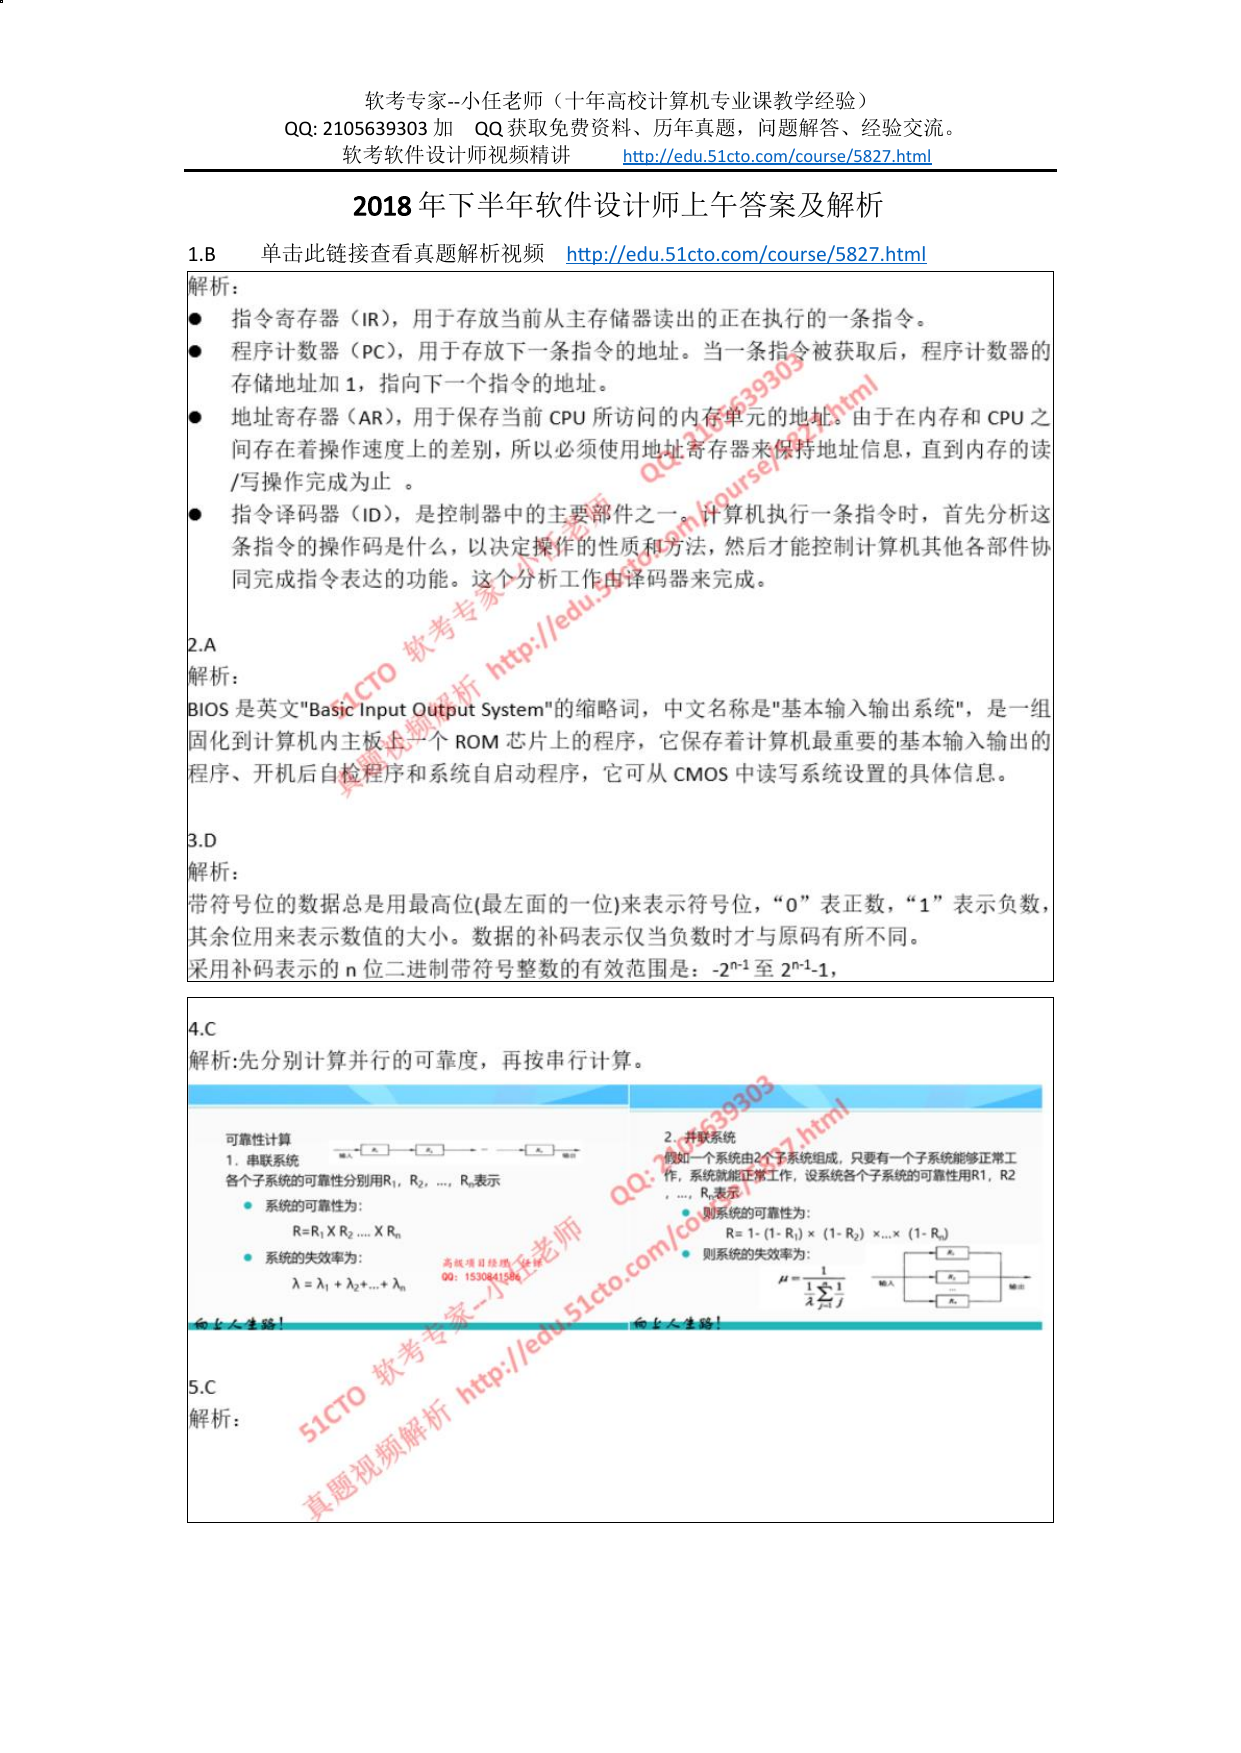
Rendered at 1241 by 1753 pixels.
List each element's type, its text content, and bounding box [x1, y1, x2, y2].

picture [188, 998, 1053, 1522]
list 1.B [187, 240, 249, 267]
list 软考专家--小任老师（十年高校计算机专业课教学经验） [364, 88, 1056, 113]
list 软考软件设计师视频精讲 http://edu.51cto.com/course/5827.html [341, 140, 1056, 167]
list 单击此链接查看真题解析视频 http://edu.51cto.com/course/5827.html [260, 240, 1012, 266]
picture [188, 272, 1053, 981]
list QQ: 2105639303 加 QQ获取免费资料、历年真题，问题解答、经验交流。 [284, 113, 1056, 140]
list 2018年下半年软件设计师上午答案及解析 [352, 187, 968, 222]
